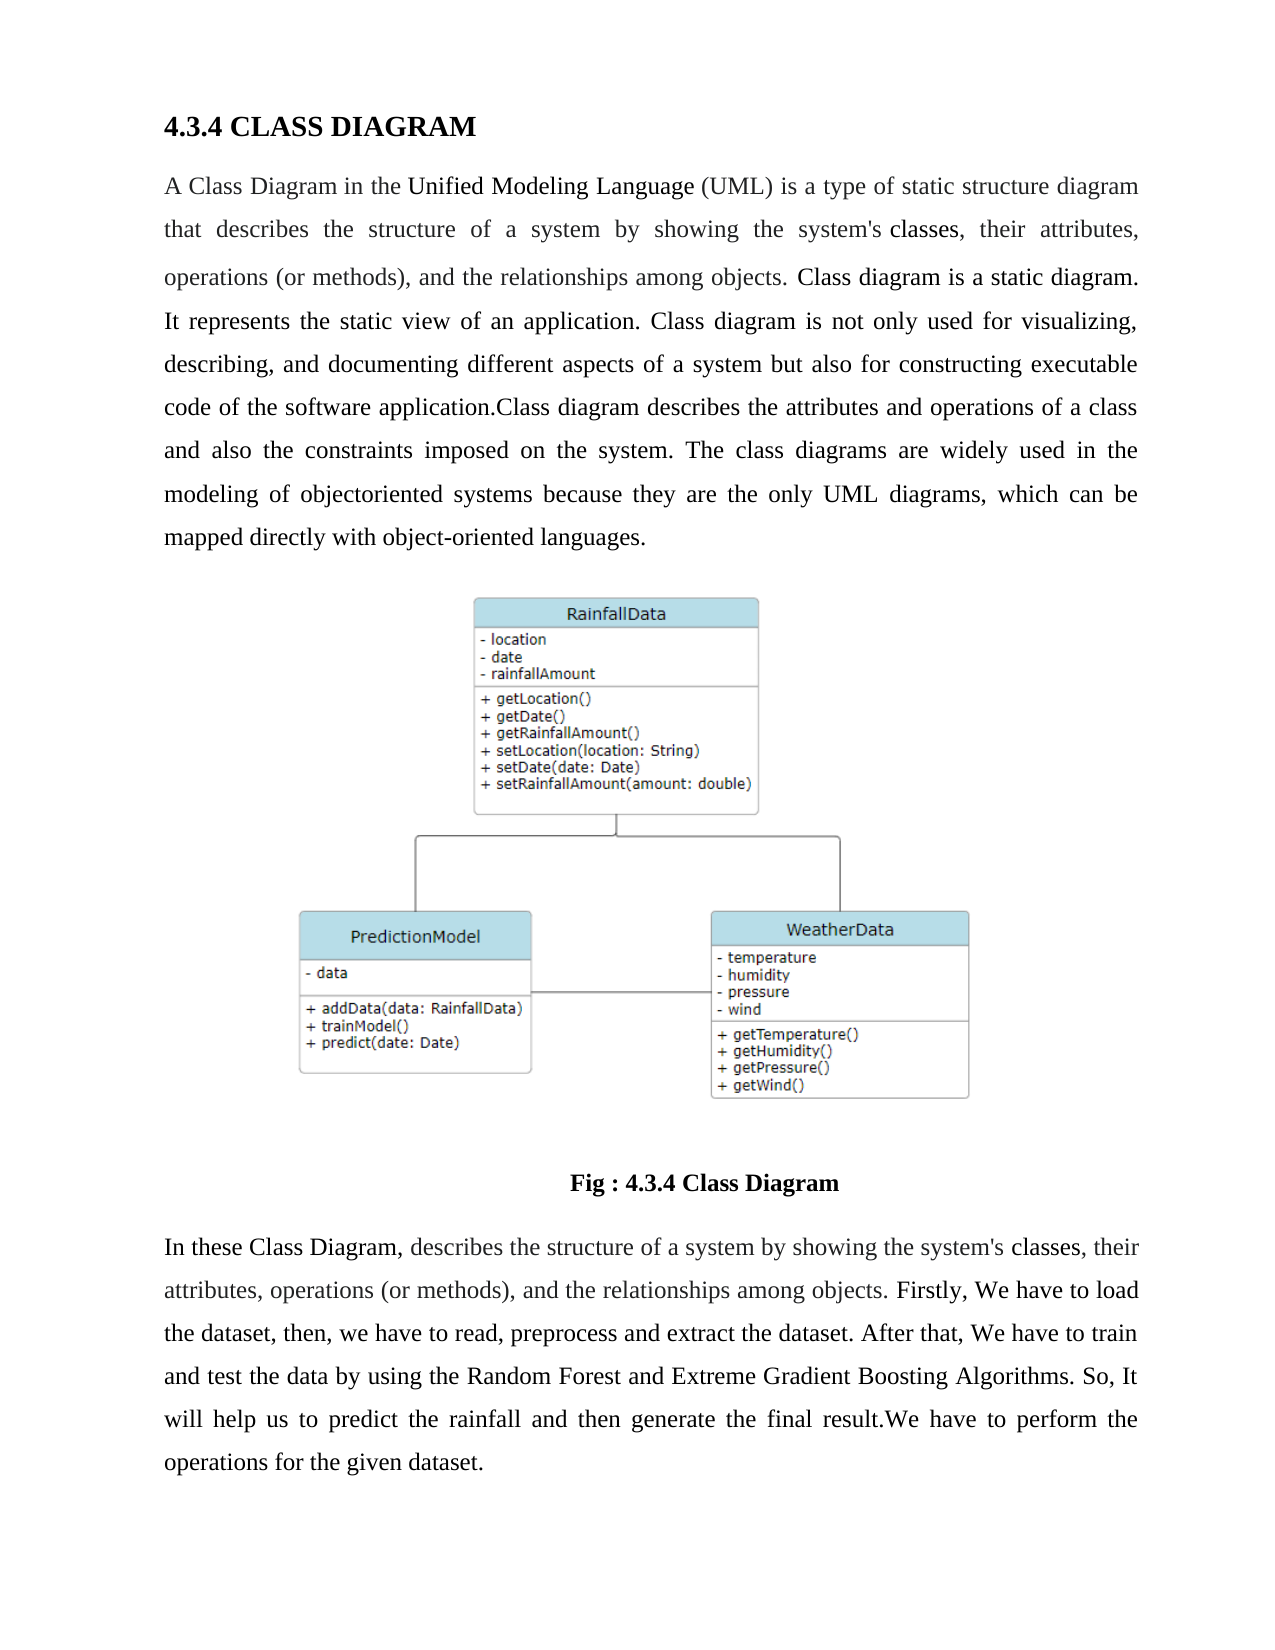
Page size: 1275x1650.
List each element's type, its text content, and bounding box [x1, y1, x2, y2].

text A Class Diagram in the Unified Modeling Language (UML) is a type of static structure diagram that describes the structure of a system by showing the system's classes, their attributes, operations (or methods), and the relationships among objects. Class diagram is a static diagram. It represents the static view of an application. Class diagram is not only used for visualizing, describing, and documenting different aspects of a system but also for constructing executable code of the software application.Class diagram describes the attributes and operations of a class and also the constraints imposed on the system. The class diagrams are widely used in the modeling of objectoriented systems because they are the only UML diagrams, which can be mapped directly with object-oriented languages. [164, 171, 1139, 551]
text Fig : 4.3.4 Class Diagram [91, 1168, 1139, 1196]
text In these Class Diagram, describes the structure of a system by showing the system's classes, their attributes, operations (or methods), and the relationships among objects. Firstly, We have to load the dataset, then, we have to read, preprocess and extract the dataset. After that, We have to train and test the data by using the Random Forest and Extreme Gradient Boosting Algorithms. So, It will help us to predict the rainfall and then generate the final result.We have to perform the operations for the given dataset. [164, 1232, 1139, 1476]
picture [248, 594, 1012, 1126]
text 4.3.4 CLASS DIAGRAM [164, 109, 1139, 142]
